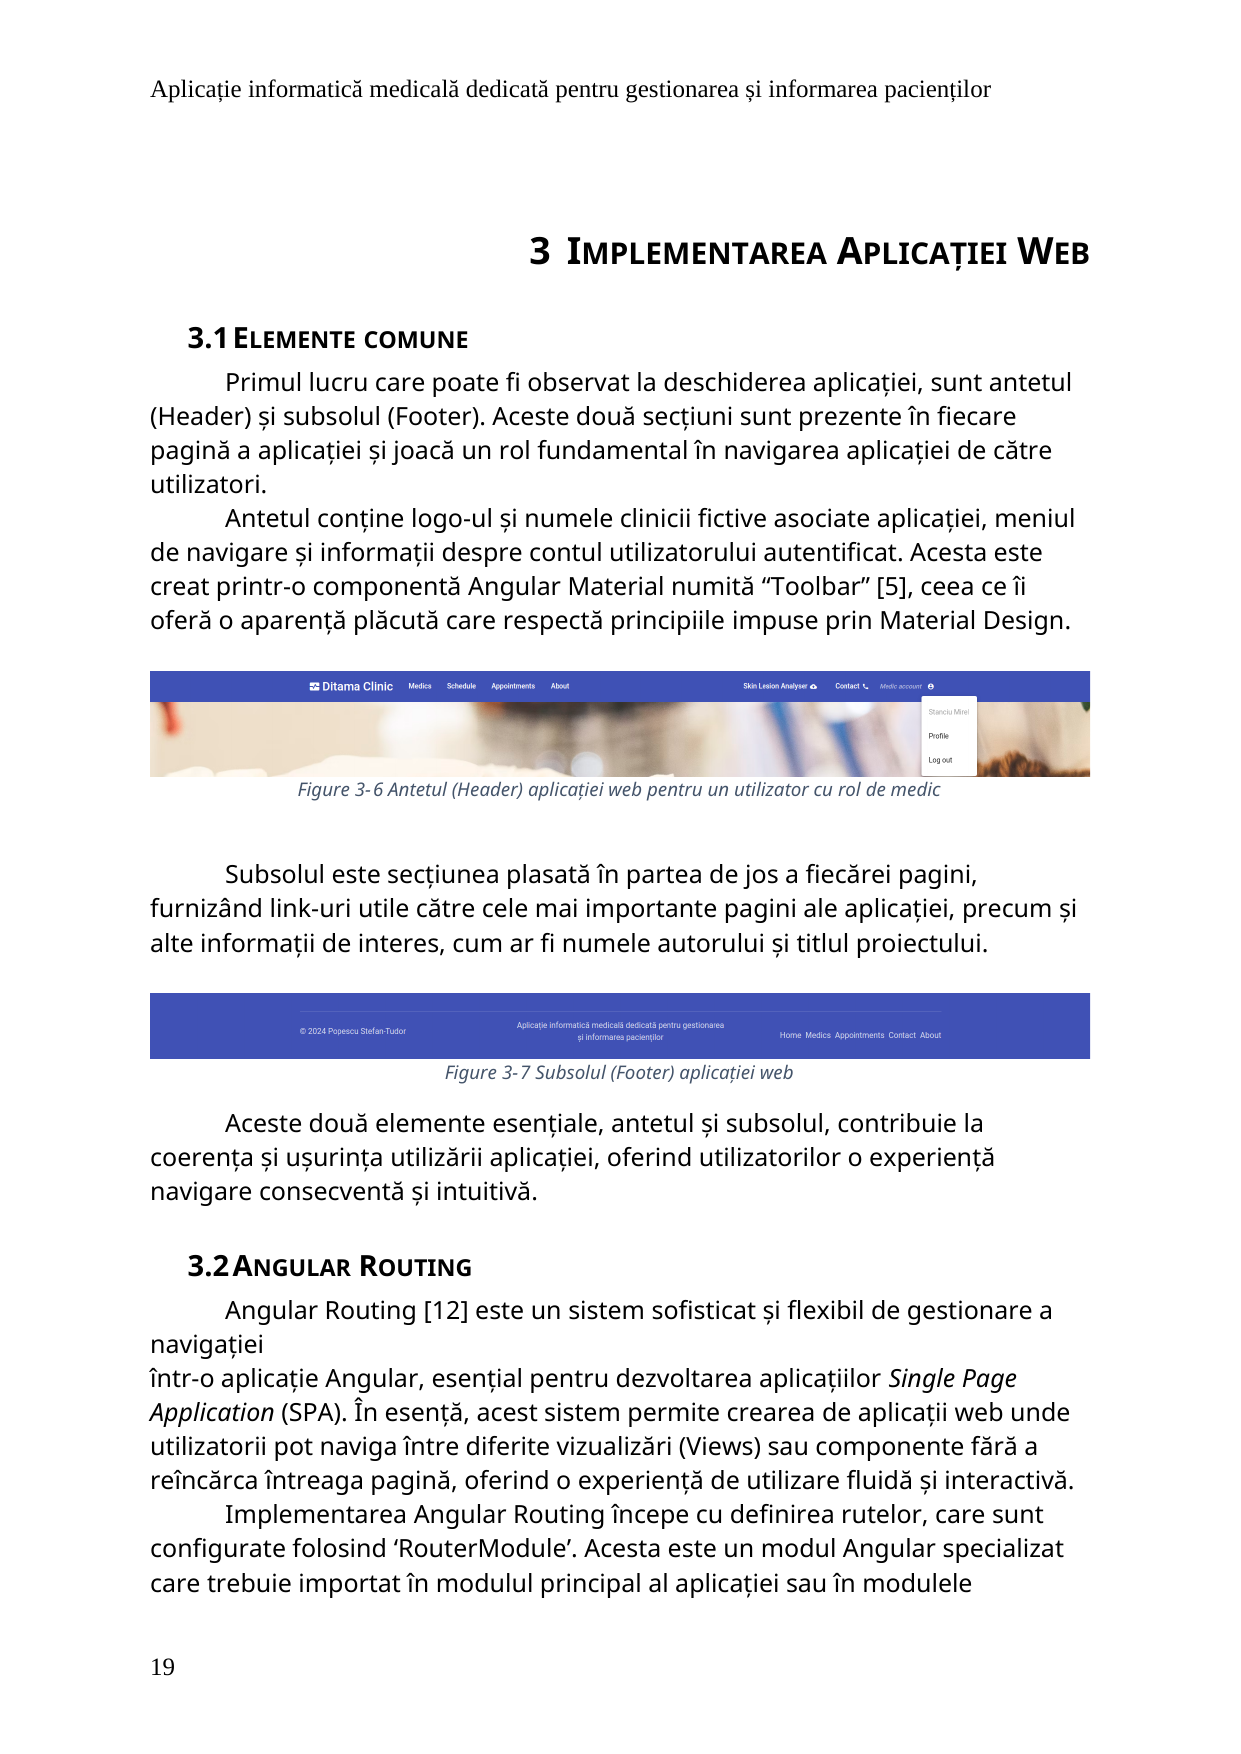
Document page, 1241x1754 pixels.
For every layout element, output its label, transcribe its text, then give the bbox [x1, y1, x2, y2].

picture [150, 671, 1091, 777]
text Primul lucru care poate fi observat la deschiderea aplicației, sunt antetul (Header) și subsolul (Footer). Aceste două secțiuni sunt prezente în fiecare pagină a aplicației și joacă un rol fundamental în navigarea aplicației de către utilizatori. [150, 364, 1090, 501]
subtitle Elemente comune [187, 317, 1090, 357]
text Aceste două elemente esențiale, antetul și subsolul, contribuie la coerența și ușurința utilizării aplicației, oferind utilizatorilor o experiență navigare consecventă și intuitivă. [150, 1105, 1090, 1208]
subtitle Angular Routing [187, 1245, 1090, 1285]
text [150, 1497, 1090, 1599]
text într-o aplicație Angular, esențial pentru dezvoltarea aplicațiilor Single Page Application (SPA). În esență, acest sistem permite crearea de aplicații web unde utilizatorii pot naviga între diferite vizualizări (Views) sau componente fără a reîncărca întreaga pagină, oferind o experiență de utilizare fluidă și interactivă. [150, 1361, 1090, 1497]
subtitle Implementarea Aplicației Web [150, 224, 1090, 275]
text Angular Routing este un sistem sofisticat și flexibil de gestionare a navigației [150, 1293, 1090, 1361]
text Subsolul este secțiunea plasată în partea de jos a fiecărei pagini, furnizând link-uri utile către cele mai importante pagini ale aplicației, precum și alte informații de interes, cum ar fi numele autorului și titlul proiectului. [150, 857, 1090, 959]
text Antetul conține logo-ul și numele clinicii fictive asociate aplicației, meniul de navigare și informații despre contul utilizatorului autentificat. Acesta este creat printr-o componentă Angular Material numită “Toolbar”, ceea ce îi oferă o aparență plăcută care respectă principiile impuse prin Material Design. [150, 501, 1090, 637]
picture [150, 993, 1091, 1059]
